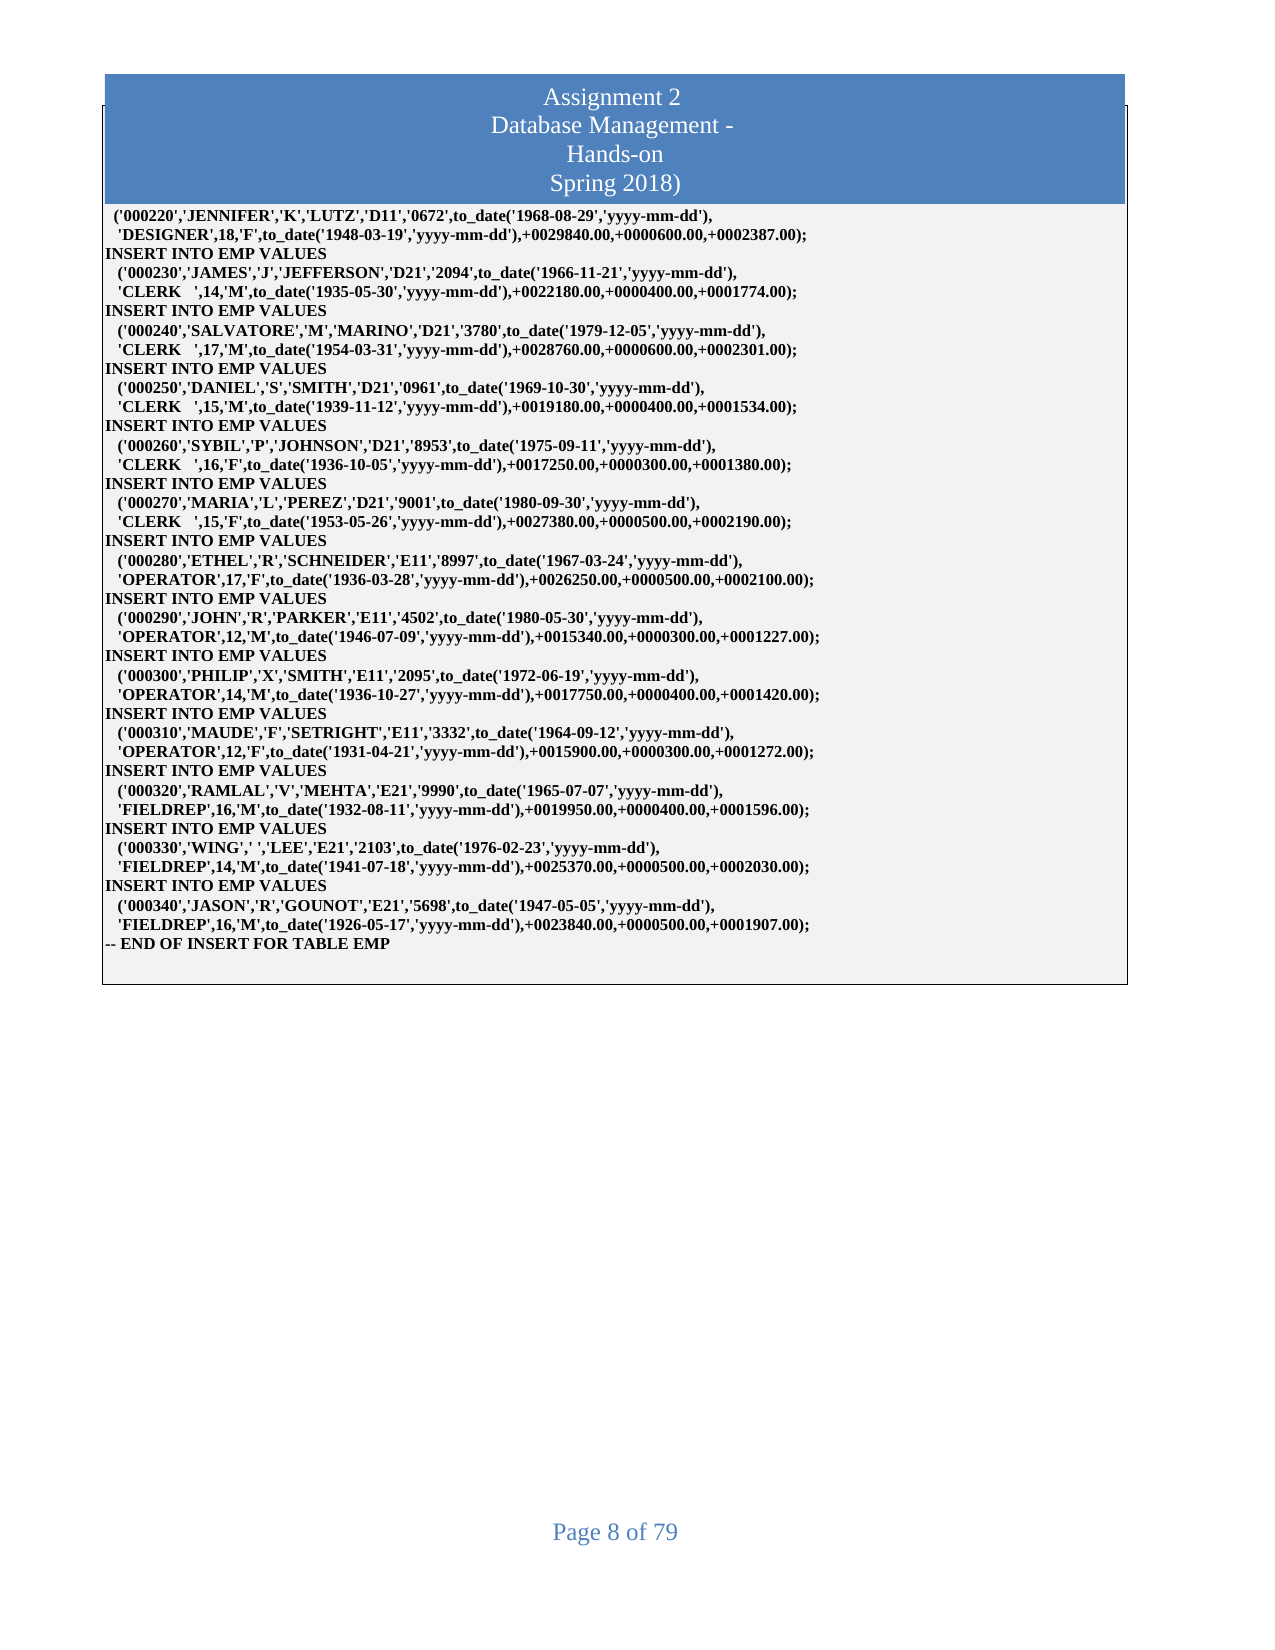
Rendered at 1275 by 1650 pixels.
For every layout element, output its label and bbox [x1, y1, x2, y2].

text [103, 106, 1127, 984]
